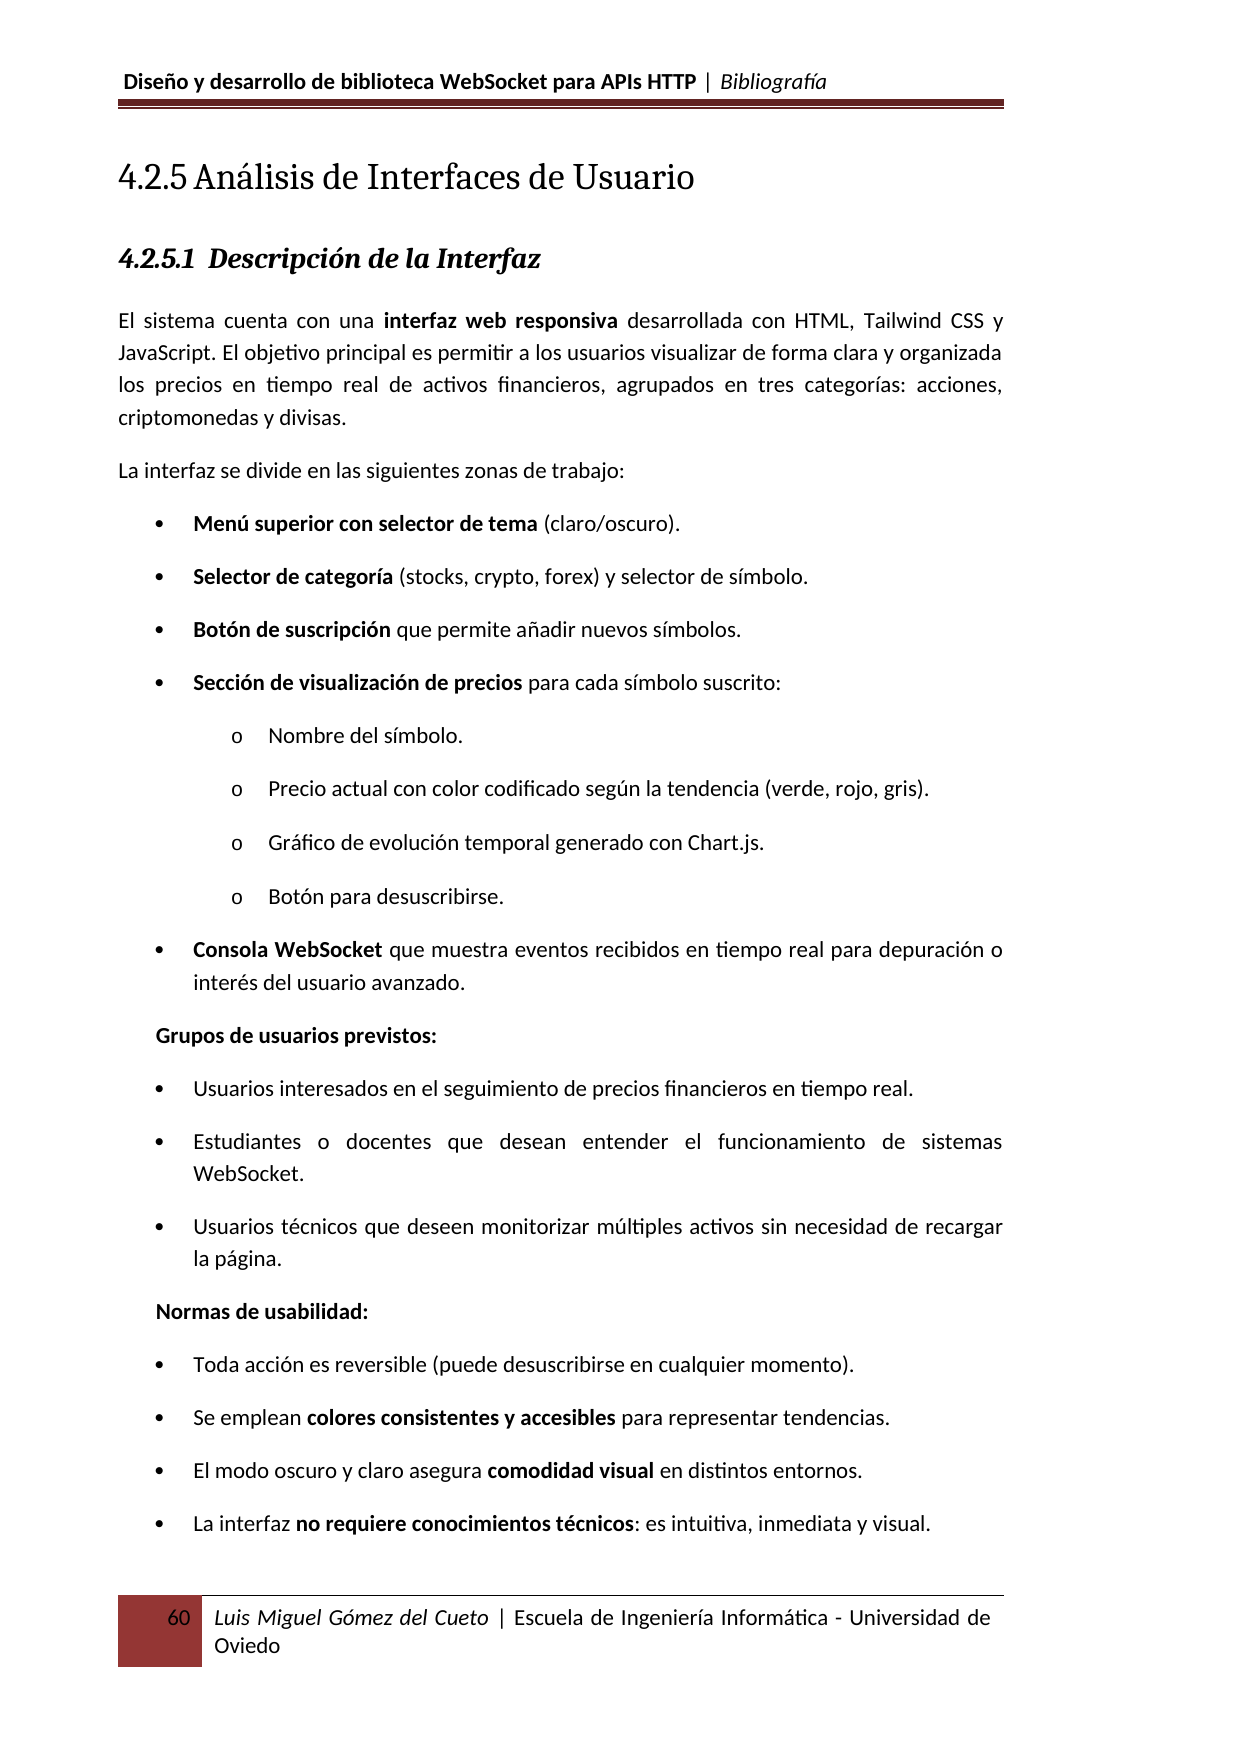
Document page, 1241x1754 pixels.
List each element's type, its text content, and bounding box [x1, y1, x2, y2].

text Grupos de usuarios previstos: [156, 1021, 1004, 1049]
list Nombre del símbolo. [231, 721, 1004, 749]
list Usuarios técnicos que deseen monitorizar múltiples activos sin necesidad de recargar la página. [156, 1212, 1004, 1272]
list Botón para desuscribirse. [231, 882, 1004, 910]
list La interfaz no requiere conocimientos técnicos: es intuitiva, inmediata y visual. [156, 1509, 1004, 1537]
text La interfaz se divide en las siguientes zonas de trabajo: [118, 456, 1004, 484]
text Normas de usabilidad: [156, 1297, 1004, 1325]
list Toda acción es reversible (puede desuscribirse en cualquier momento). [156, 1350, 1004, 1378]
list Menú superior con selector de tema (claro/oscuro). [156, 509, 1004, 537]
list Usuarios interesados en el seguimiento de precios financieros en tiempo real. [156, 1074, 1004, 1102]
list El modo oscuro y claro asegura comodidad visual en distintos entornos. [156, 1456, 1004, 1484]
list Estudiantes o docentes que desean entender el funcionamiento de sistemas WebSocket. [156, 1127, 1004, 1187]
list Botón de suscripción que permite añadir nuevos símbolos. [156, 615, 1004, 643]
list Se emplean colores consistentes y accesibles para representar tendencias. [156, 1403, 1004, 1431]
list Sección de visualización de precios para cada símbolo suscrito: [156, 668, 1004, 696]
list Consola WebSocket que muestra eventos recibidos en tiempo real para depuración o interés del usuario avanzado. [156, 936, 1004, 996]
text El sistema cuenta con una interfaz web responsiva desarrollada con HTML, Tailwind CSS y JavaScript. El objetivo principal es permitir a los usuarios visualizar de forma clara y organizada los precios en tiempo real de activos financieros, agrupados en tres categorías: acciones, criptomonedas y divisas. [118, 306, 1004, 431]
subtitle Descripción de la Interfaz [118, 243, 1004, 276]
list Gráfico de evolución temporal generado con Chart.js. [231, 828, 1004, 857]
list Selector de categoría (stocks, crypto, forex) y selector de símbolo. [156, 562, 1004, 590]
list Precio actual con color codificado según la tendencia (verde, rojo, gris). [231, 774, 1004, 803]
subtitle Análisis de Interfaces de Usuario [118, 156, 1004, 199]
